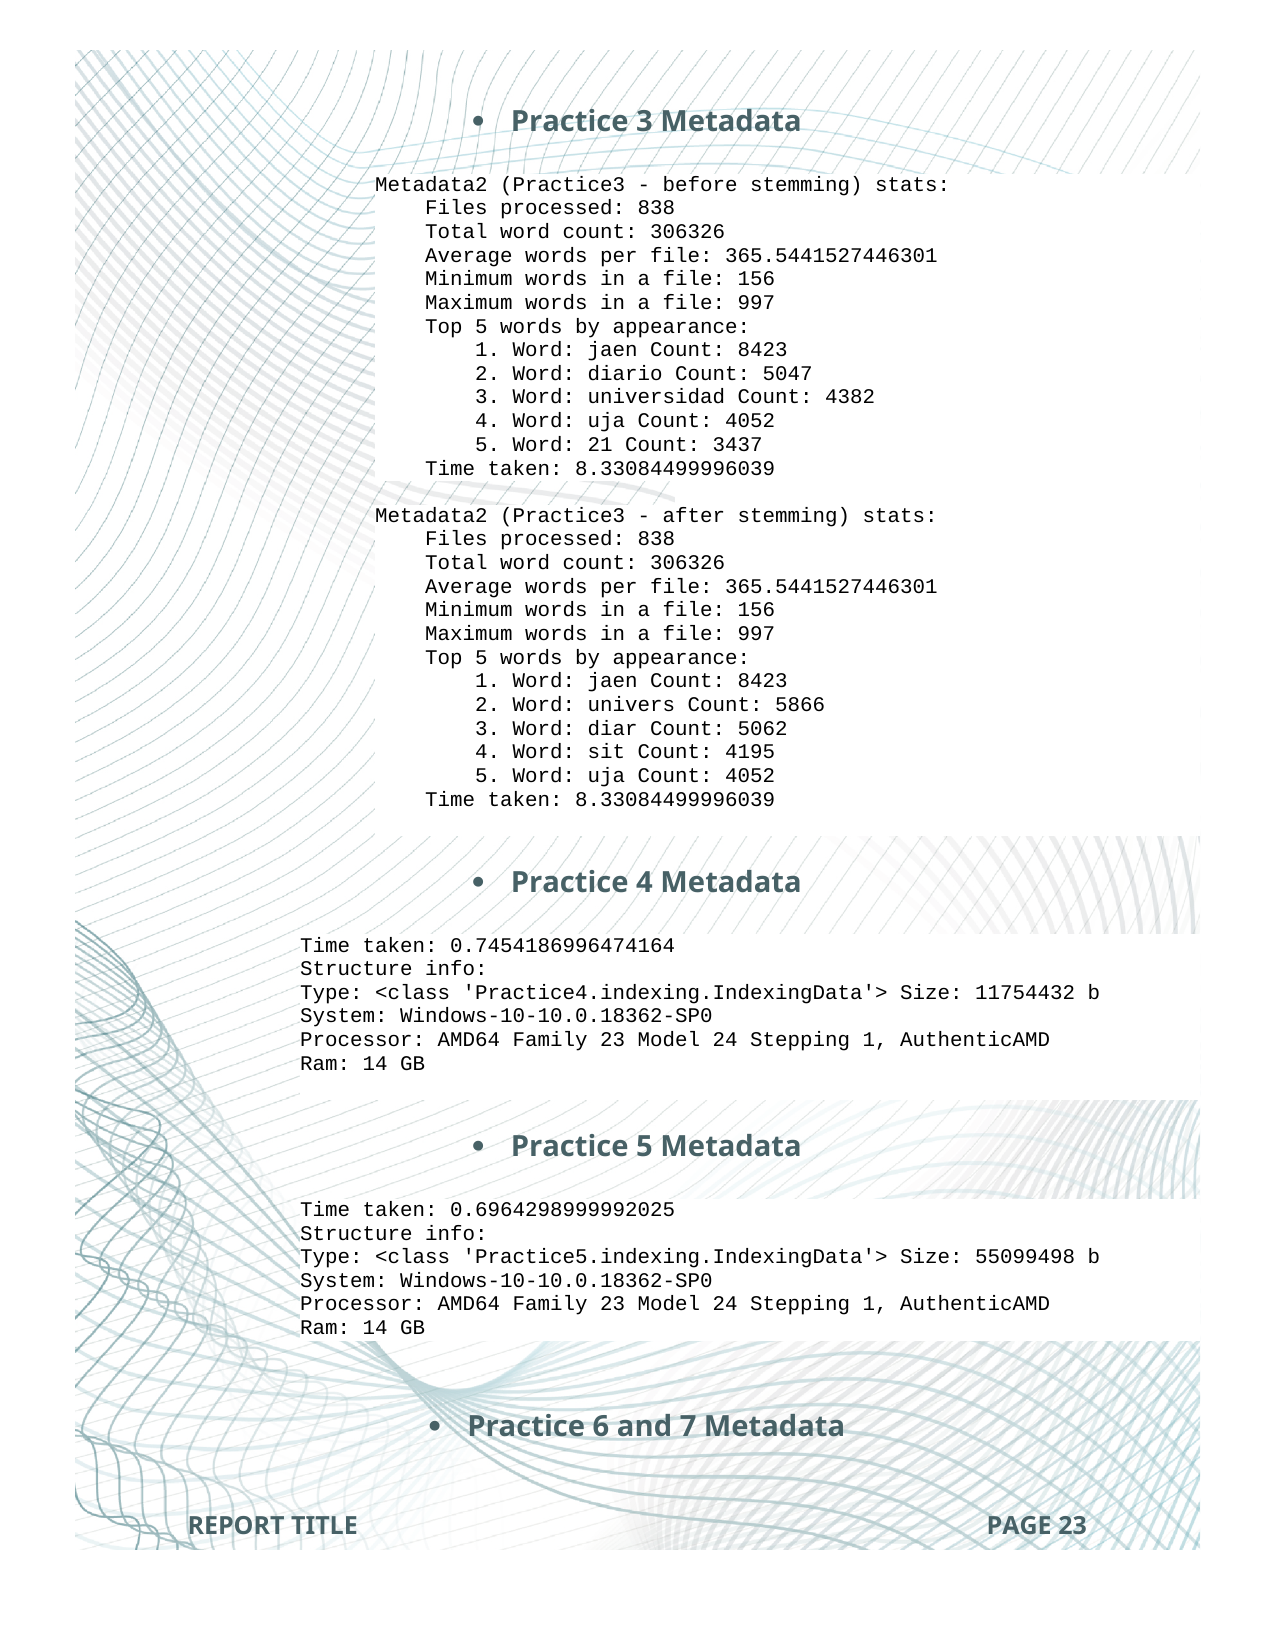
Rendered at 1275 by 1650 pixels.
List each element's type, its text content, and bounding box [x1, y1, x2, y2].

text Top 5 words by appearance: [375, 647, 1200, 670]
text Maximum words in a file: 997 [375, 623, 1200, 647]
text Minimum words in a file: 156 [375, 599, 1200, 623]
picture [75, 1165, 1200, 1405]
text Ram: 14 GB [300, 1053, 1200, 1076]
text Total word count: 306326 [375, 552, 1200, 576]
text 3. Word: diar Count: 5062 [375, 718, 1200, 741]
subtitle Practice 6 and 7 Metadata [75, 1405, 1200, 1445]
text 4. Word: sit Count: 4195 [375, 741, 1200, 765]
text Structure info: [300, 1222, 1200, 1246]
text Average words per file: 365.5441527446301 [375, 576, 1200, 599]
text Time taken: 0.7454186996474164 [300, 934, 1200, 958]
text Files processed: 838 [375, 528, 1200, 552]
text 4. Word: uja Count: 4052 [375, 410, 1200, 434]
text Processor: AMD64 Family 23 Model 24 Stepping 1, AuthenticAMD [300, 1029, 1200, 1053]
text 5. Word: uja Count: 4052 [375, 765, 1200, 788]
text 1. Word: jaen Count: 8423 [375, 670, 1200, 694]
text System: Windows-10-10.0.18362-SP0 [300, 1270, 1200, 1293]
text Average words per file: 365.5441527446301 [375, 245, 1200, 268]
text 2. Word: univers Count: 5866 [375, 694, 1200, 718]
picture [75, 50, 1200, 100]
text Structure info: [300, 958, 1200, 982]
text 1. Word: jaen Count: 8423 [375, 339, 1200, 363]
text 3. Word: universidad Count: 4382 [375, 387, 1200, 410]
text Metadata2 (Practice3 - before stemming) stats: [375, 174, 1200, 197]
text Processor: AMD64 Family 23 Model 24 Stepping 1, AuthenticAMD [300, 1293, 1200, 1317]
text System: Windows-10-10.0.18362-SP0 [300, 1006, 1200, 1029]
text Total word count: 306326 [375, 221, 1200, 245]
text Time taken: 8.33084499996039 [375, 457, 1200, 481]
text Maximum words in a file: 997 [375, 292, 1200, 316]
text Type: <class 'Practice4.indexing.IndexingData'> Size: 11754432 b [300, 982, 1200, 1006]
subtitle Practice 3 Metadata [75, 100, 1200, 140]
text Files processed: 838 [375, 197, 1200, 221]
text Time taken: 8.33084499996039 [375, 788, 1200, 812]
text Time taken: 0.6964298999992025 [300, 1199, 1200, 1222]
text Ram: 14 GB [300, 1317, 1200, 1341]
picture [75, 140, 1200, 861]
text Type: <class 'Practice5.indexing.IndexingData'> Size: 55099498 b [300, 1246, 1200, 1270]
text 2. Word: diario Count: 5047 [375, 363, 1200, 387]
picture [75, 1445, 1200, 1550]
text 5. Word: 21 Count: 3437 [375, 434, 1200, 457]
text Metadata2 (Practice3 - after stemming) stats: [375, 505, 1200, 528]
text Top 5 words by appearance: [375, 316, 1200, 339]
subtitle Practice 4 Metadata [75, 861, 1200, 901]
text Minimum words in a file: 156 [375, 268, 1200, 292]
picture [75, 901, 1200, 1125]
subtitle Practice 5 Metadata [75, 1125, 1200, 1165]
